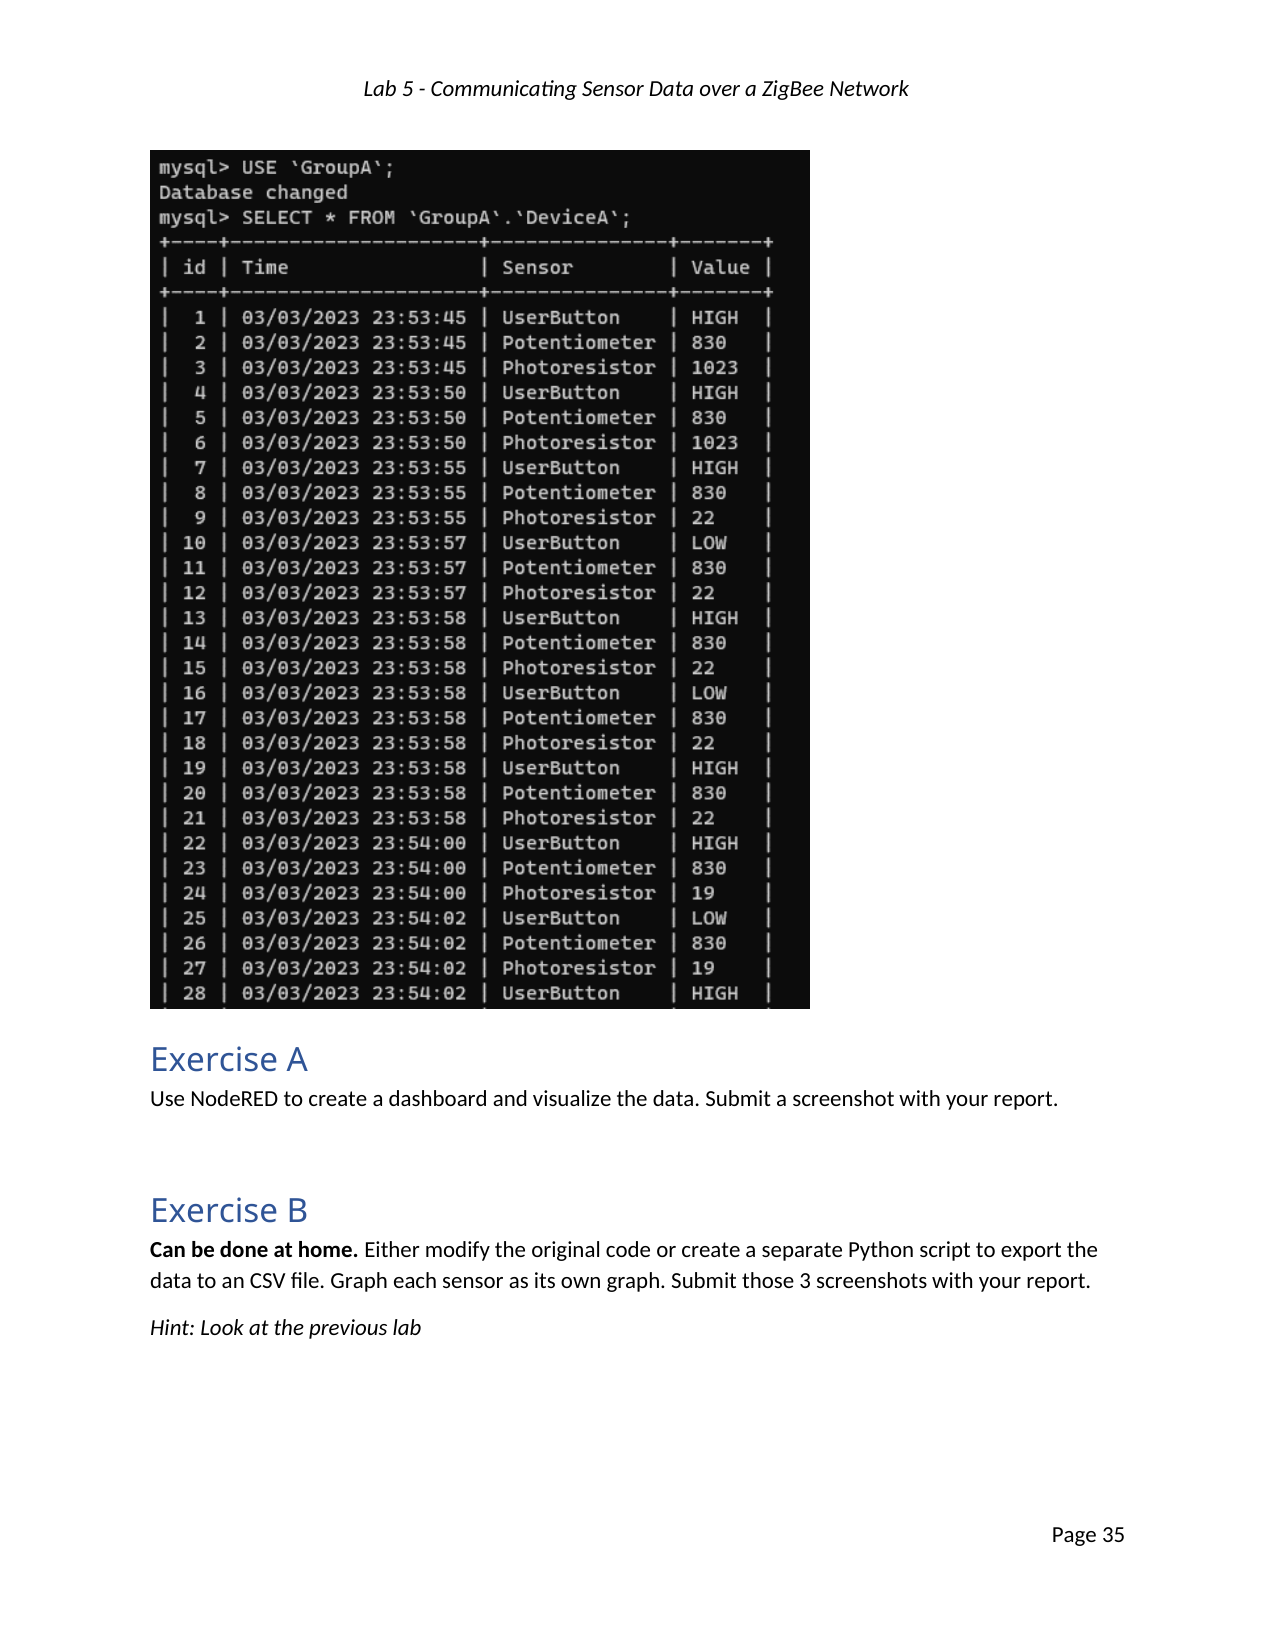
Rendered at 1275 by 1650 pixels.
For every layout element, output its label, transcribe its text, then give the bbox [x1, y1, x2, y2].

text Hint: Look at the previous lab [150, 1313, 1125, 1341]
text Use NodeRED to create a dashboard and visualize the data. Submit a screenshot with your report. [150, 1084, 1125, 1112]
subtitle Exercise B [150, 1187, 1125, 1232]
subtitle Exercise A [150, 1036, 1125, 1081]
text Can be done at home. Either modify the original code or create a separate Python script to export the data to an CSV file. Graph each sensor as its own graph. Submit those 3 screenshots with your report. [150, 1236, 1125, 1294]
picture [150, 150, 810, 1009]
